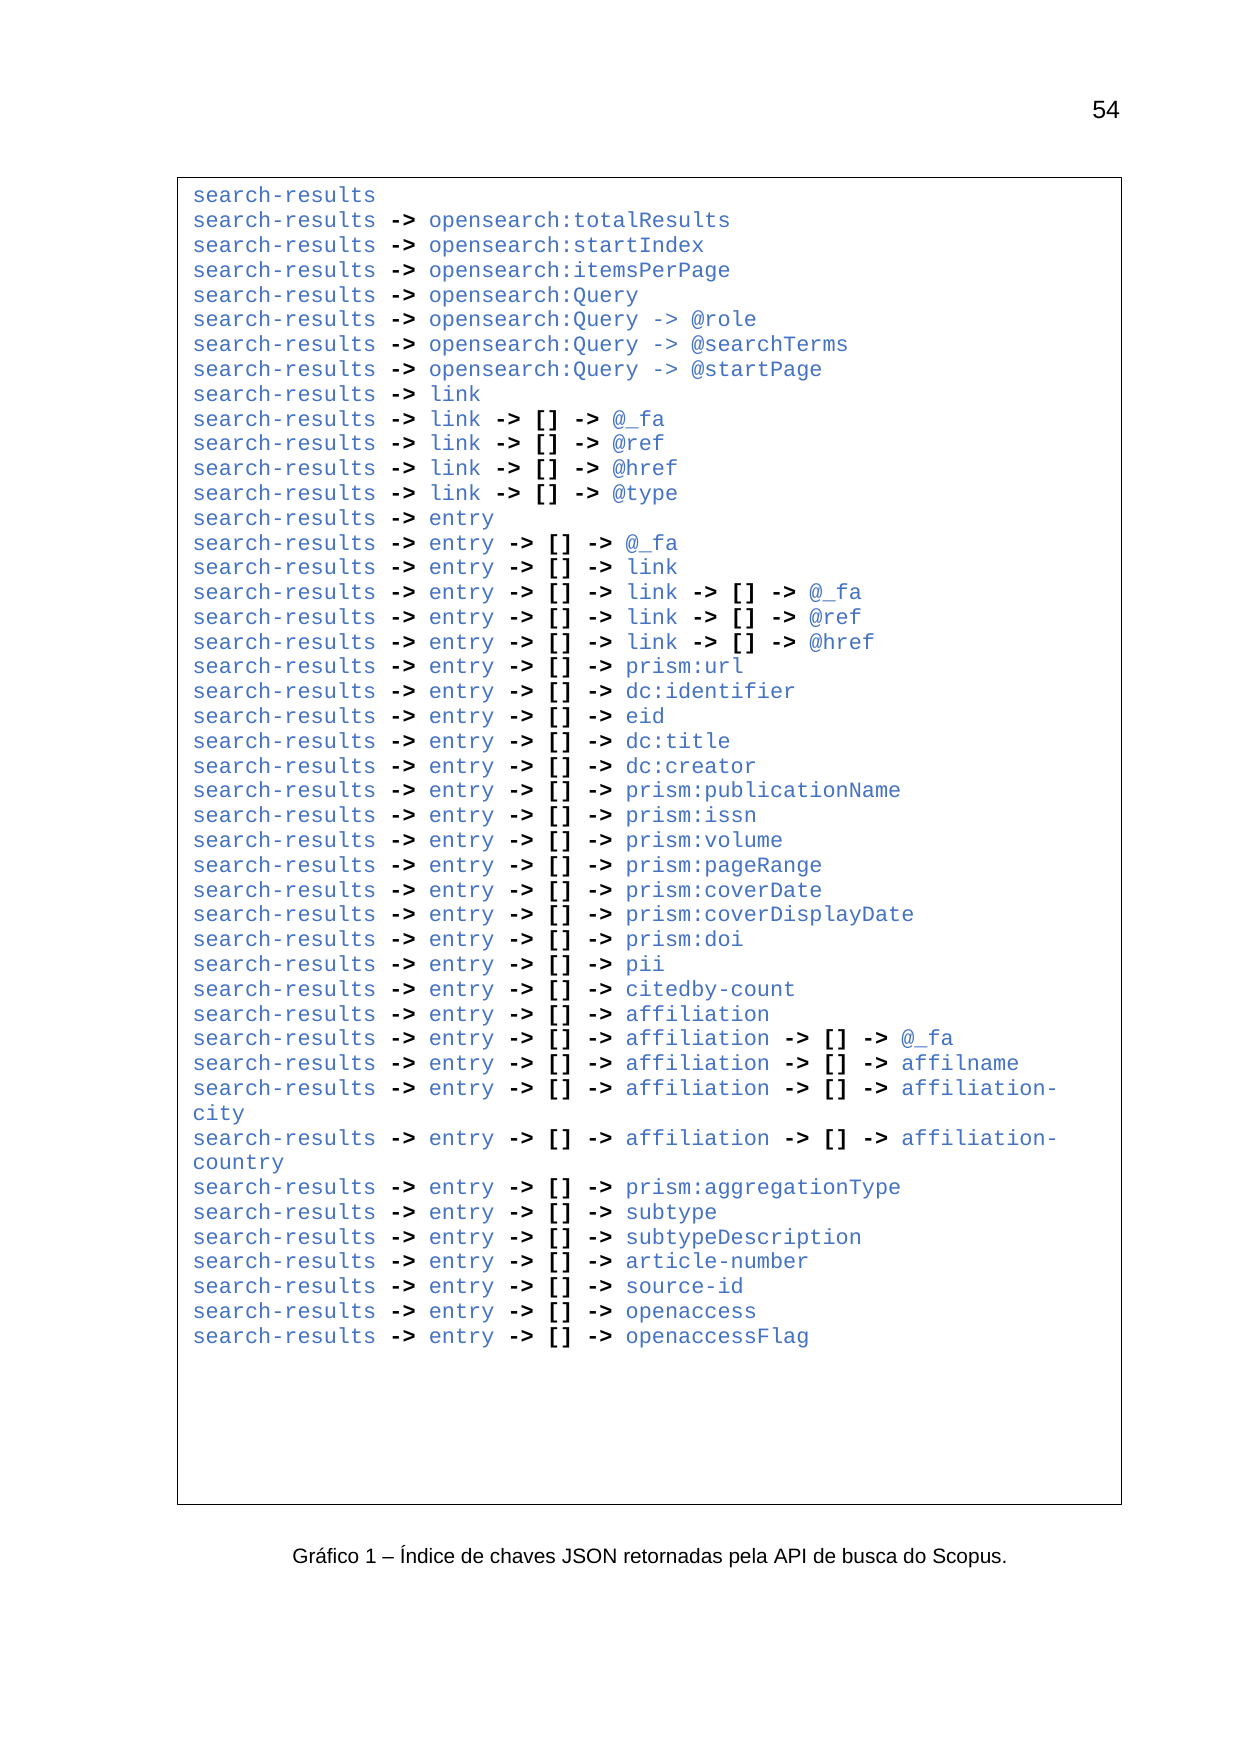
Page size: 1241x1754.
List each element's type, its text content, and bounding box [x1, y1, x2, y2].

text Gráfico 1 – Índice de chaves JSON retornadas pela API de busca do Scopus. [177, 1544, 1122, 1568]
